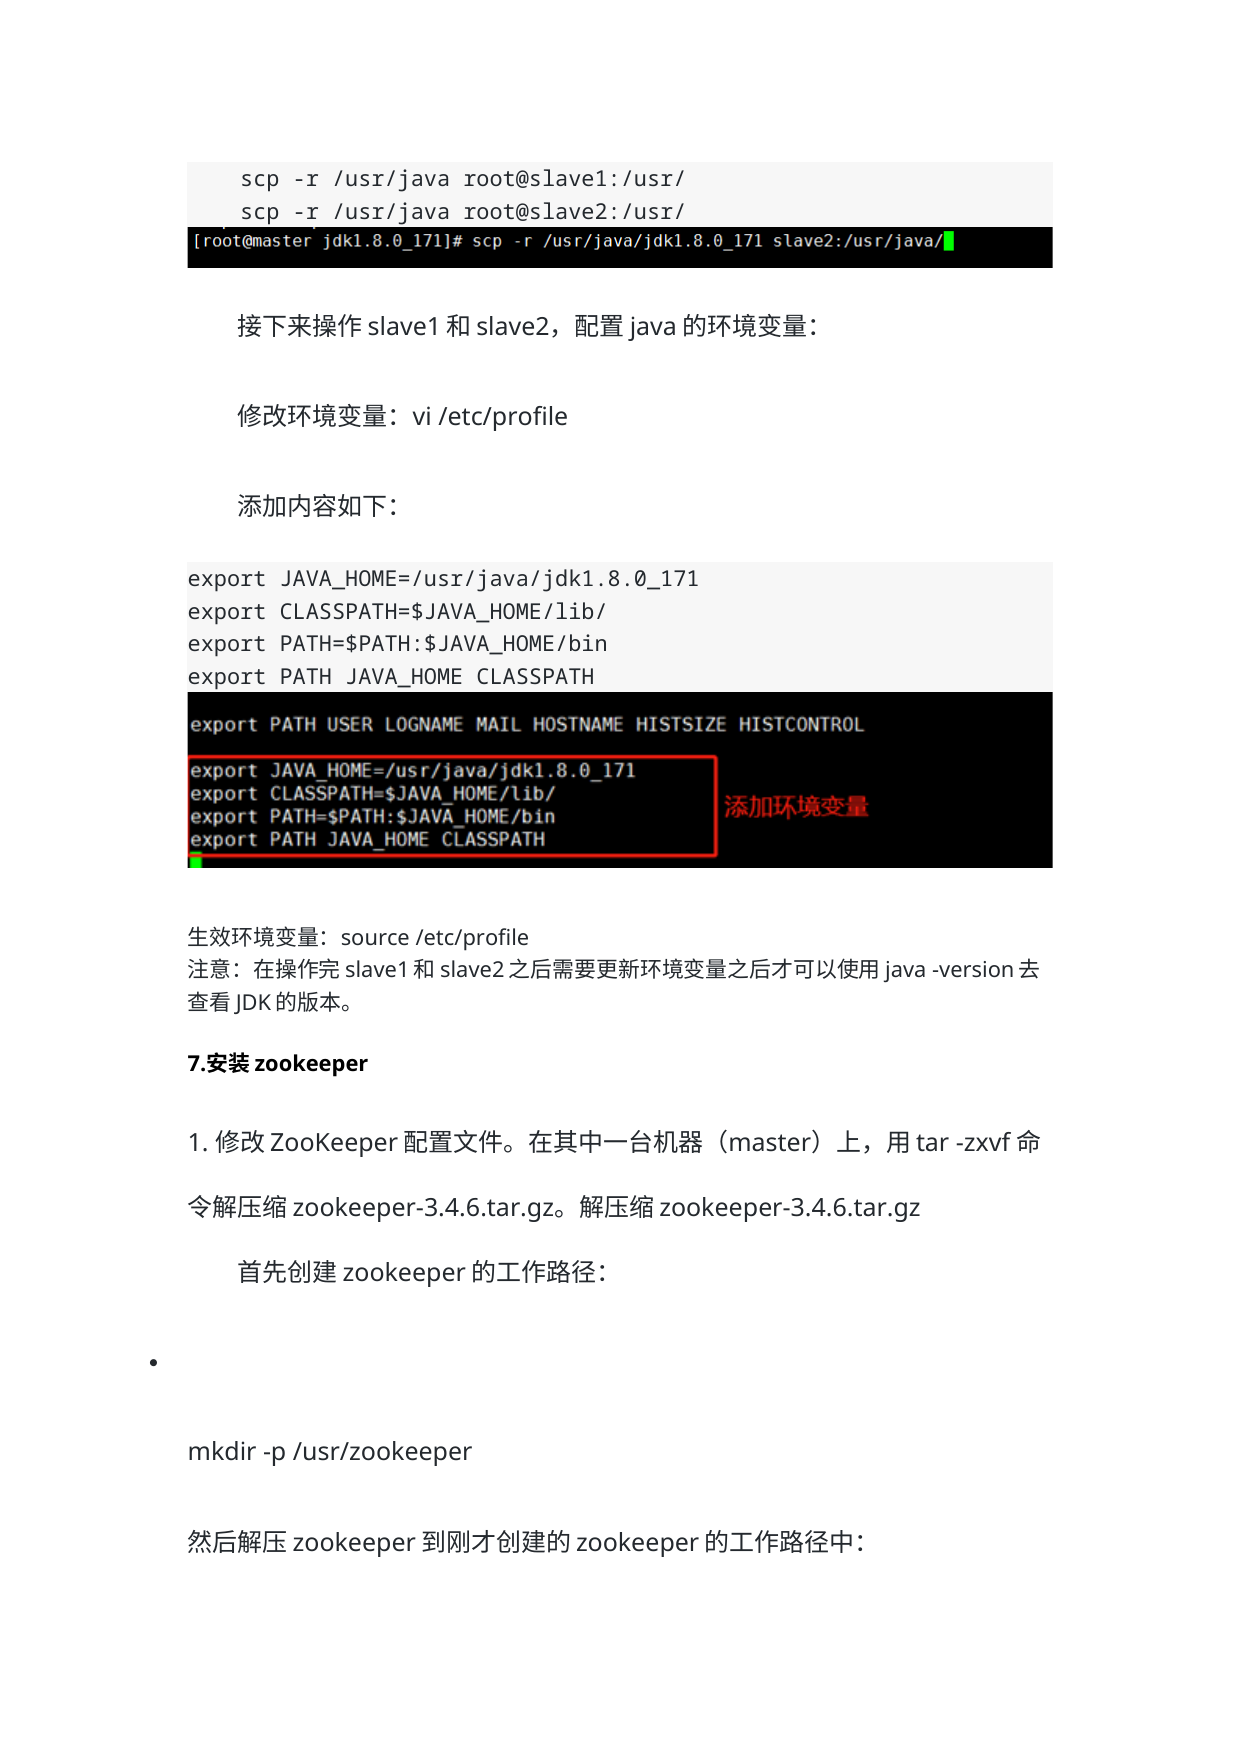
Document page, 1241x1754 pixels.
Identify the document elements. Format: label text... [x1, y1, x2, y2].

picture [187, 227, 1053, 268]
text 修改环境变量：vi /etc/profile [187, 382, 1053, 447]
text 接下来操作slave1和slave2，配置java的环境变量： [187, 292, 1053, 357]
picture [187, 692, 1053, 868]
text export PATH JAVA_HOME CLASSPATH [187, 659, 1053, 692]
text export CLASSPATH=$JAVA_HOME/lib/ [187, 594, 1053, 627]
text export JAVA_HOME=/usr/java/jdk1.8.0_171 [187, 562, 1053, 594]
text mkdir -p /usr/zookeeper [187, 1418, 1053, 1483]
text scp -r /usr/java root@slave2:/usr/ [187, 194, 1053, 227]
subtitle 7.安装zookeeper [187, 1046, 1053, 1079]
text 1. 修改ZooKeeper配置文件。在其中一台机器（master）上，用tar -zxvf 命令解压缩zookeeper-3.4.6.tar.gz。解压缩zookeeper-3.4.6.tar.gz 首先创建zookeeper的工作路径： [187, 1108, 1053, 1303]
text 生效环境变量：source /etc/profile 注意：在操作完slave1和slave2之后需要更新环境变量之后才可以使用java -version去查看JDK的版本。 [187, 887, 1053, 1017]
text export PATH=$PATH:$JAVA_HOME/bin [187, 627, 1053, 659]
text 然后解压zookeeper到刚才创建的zookeeper的工作路径中： [187, 1508, 1053, 1573]
text scp -r /usr/java root@slave1:/usr/ [187, 162, 1053, 194]
text 添加内容如下： [187, 472, 1053, 537]
